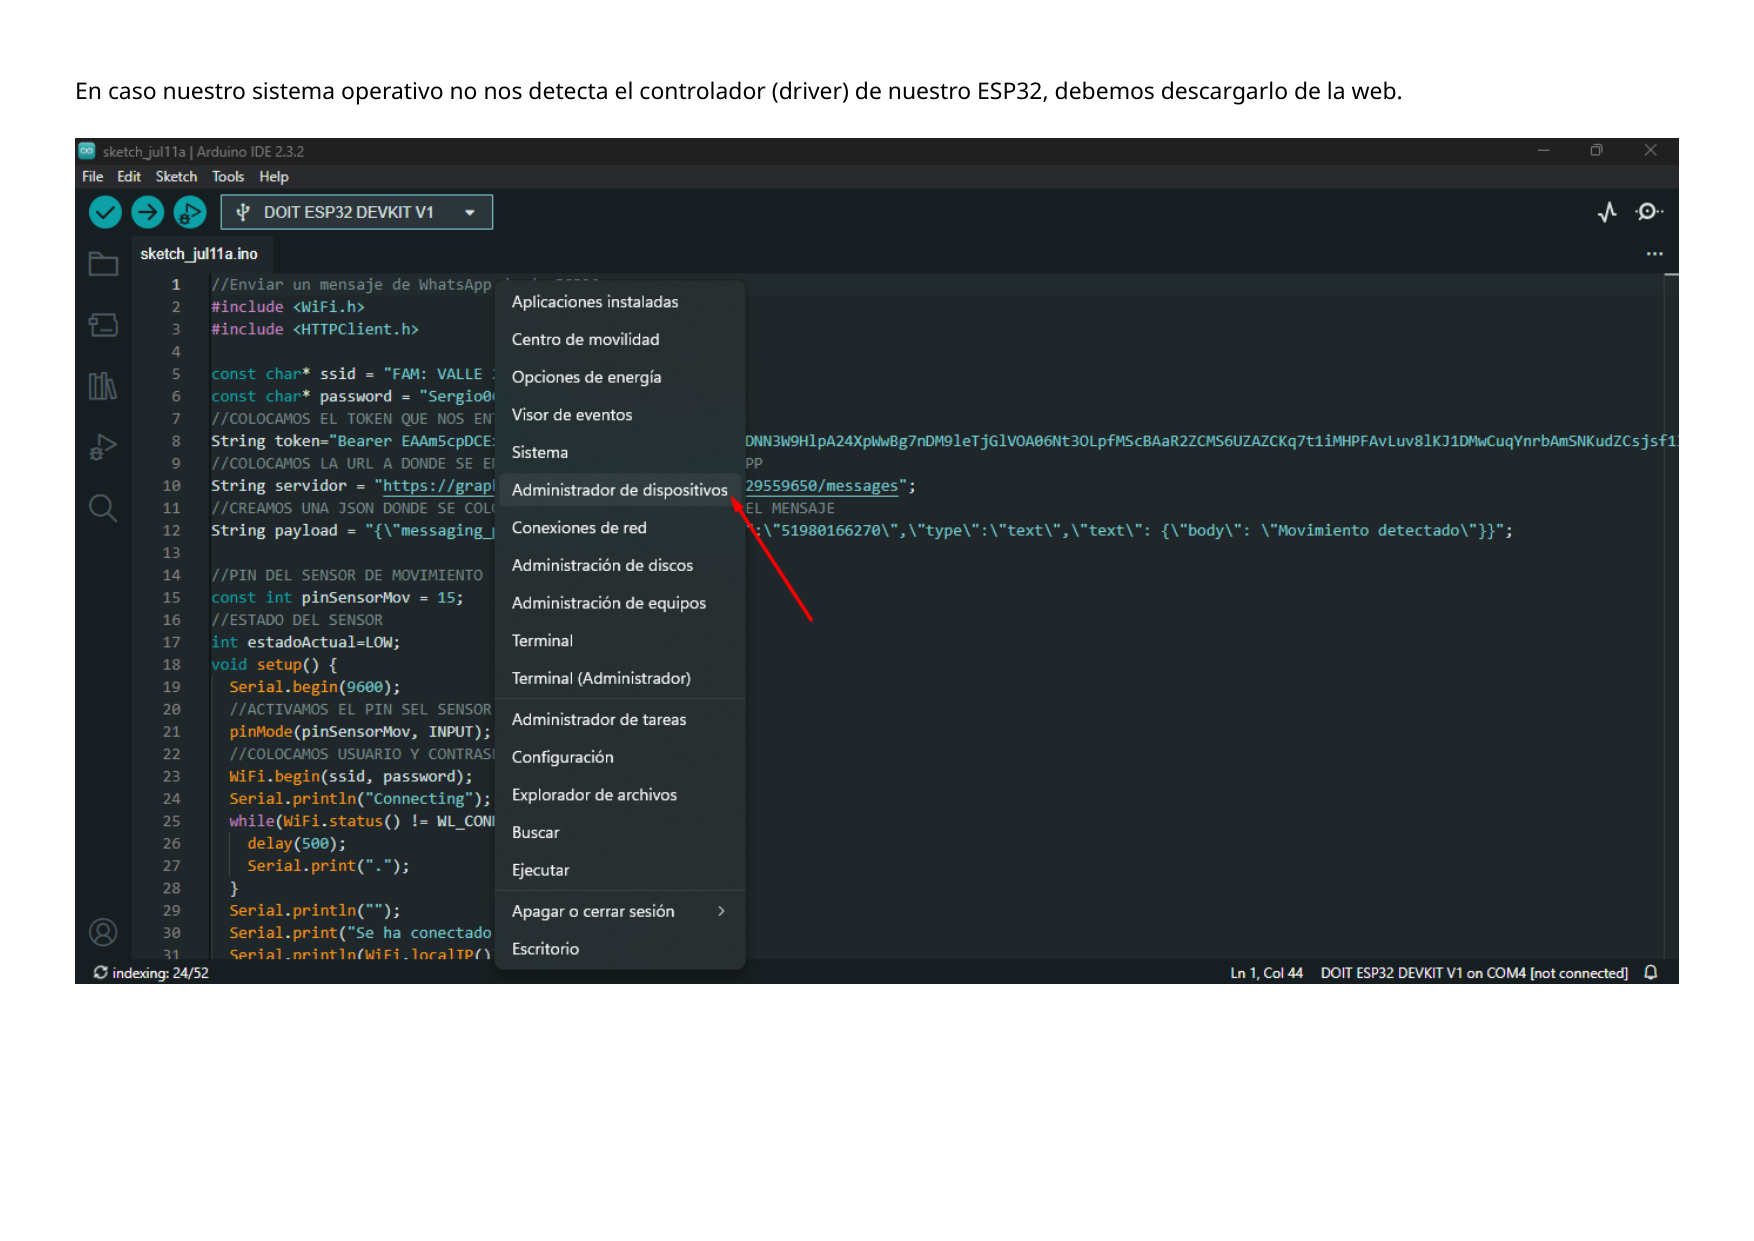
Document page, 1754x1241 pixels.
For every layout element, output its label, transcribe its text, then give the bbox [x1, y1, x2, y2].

text En caso nuestro sistema operativo no nos detecta el controlador (driver) de nuestro ESP32, debemos descargarlo de la web. [75, 75, 1679, 106]
picture [75, 138, 1679, 984]
